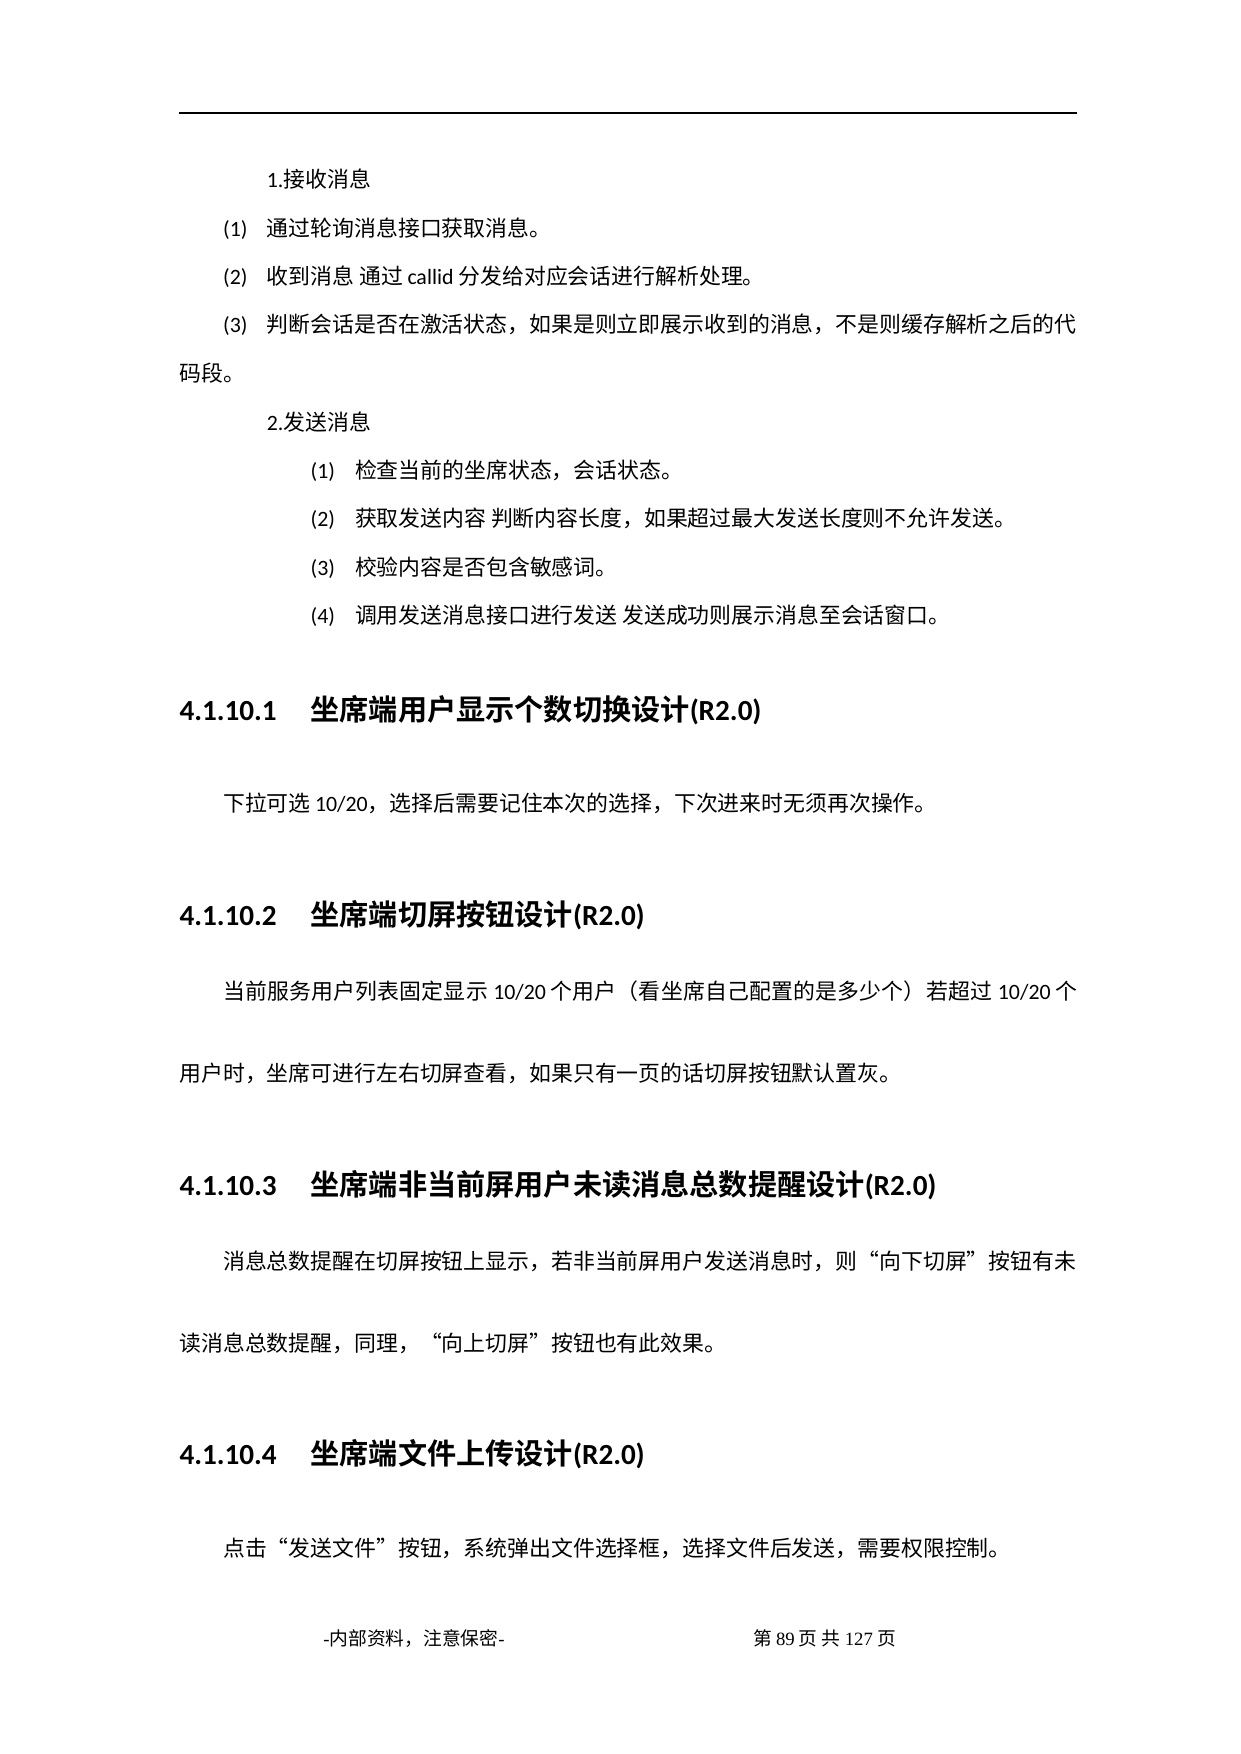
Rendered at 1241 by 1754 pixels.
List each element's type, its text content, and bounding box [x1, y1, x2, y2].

list 通过轮询消息接口获取消息。 [179, 210, 1077, 243]
list 检查当前的坐席状态，会话状态。 [310, 452, 1077, 485]
list 判断会话是否在激活状态，如果是则立即展示收到的消息，不是则缓存解析之后的代码段。 [179, 307, 1077, 388]
text 点击“发送文件”按钮，系统弹出文件选择框，选择文件后发送，需要权限控制。 [179, 1514, 1077, 1579]
text 下拉可选10/20，选择后需要记住本次的选择，下次进来时无须再次操作。 [179, 769, 1077, 834]
list 坐席端用户显示个数切换设计(R2.0) [179, 675, 1055, 740]
text 2.发送消息 [179, 404, 1077, 437]
list 获取发送内容 判断内容长度，如果超过最大发送长度则不允许发送。 [310, 501, 1077, 533]
list 收到消息 通过callid 分发给对应会话进行解析处理。 [179, 259, 1077, 291]
text 1.接收消息 [223, 162, 1077, 194]
text 当前服务用户列表固定显示10/20个用户（看坐席自己配置的是多少个）若超过10/20个用户时，坐席可进行左右切屏查看，如果只有一页的话切屏按钮默认置灰。 [179, 974, 1077, 1104]
list 坐席端切屏按钮设计(R2.0) [179, 880, 1055, 945]
text 消息总数提醒在切屏按钮上显示，若非当前屏用户发送消息时，则“向下切屏”按钮有未读消息总数提醒，同理，“向上切屏”按钮也有此效果。 [179, 1244, 1077, 1374]
list 坐席端文件上传设计(R2.0) [179, 1419, 1055, 1484]
list 调用发送消息接口进行发送 发送成功则展示消息至会话窗口。 [310, 597, 1077, 630]
list 校验内容是否包含敏感词。 [310, 549, 1077, 582]
list 坐席端非当前屏用户未读消息总数提醒设计(R2.0) [179, 1150, 1055, 1215]
